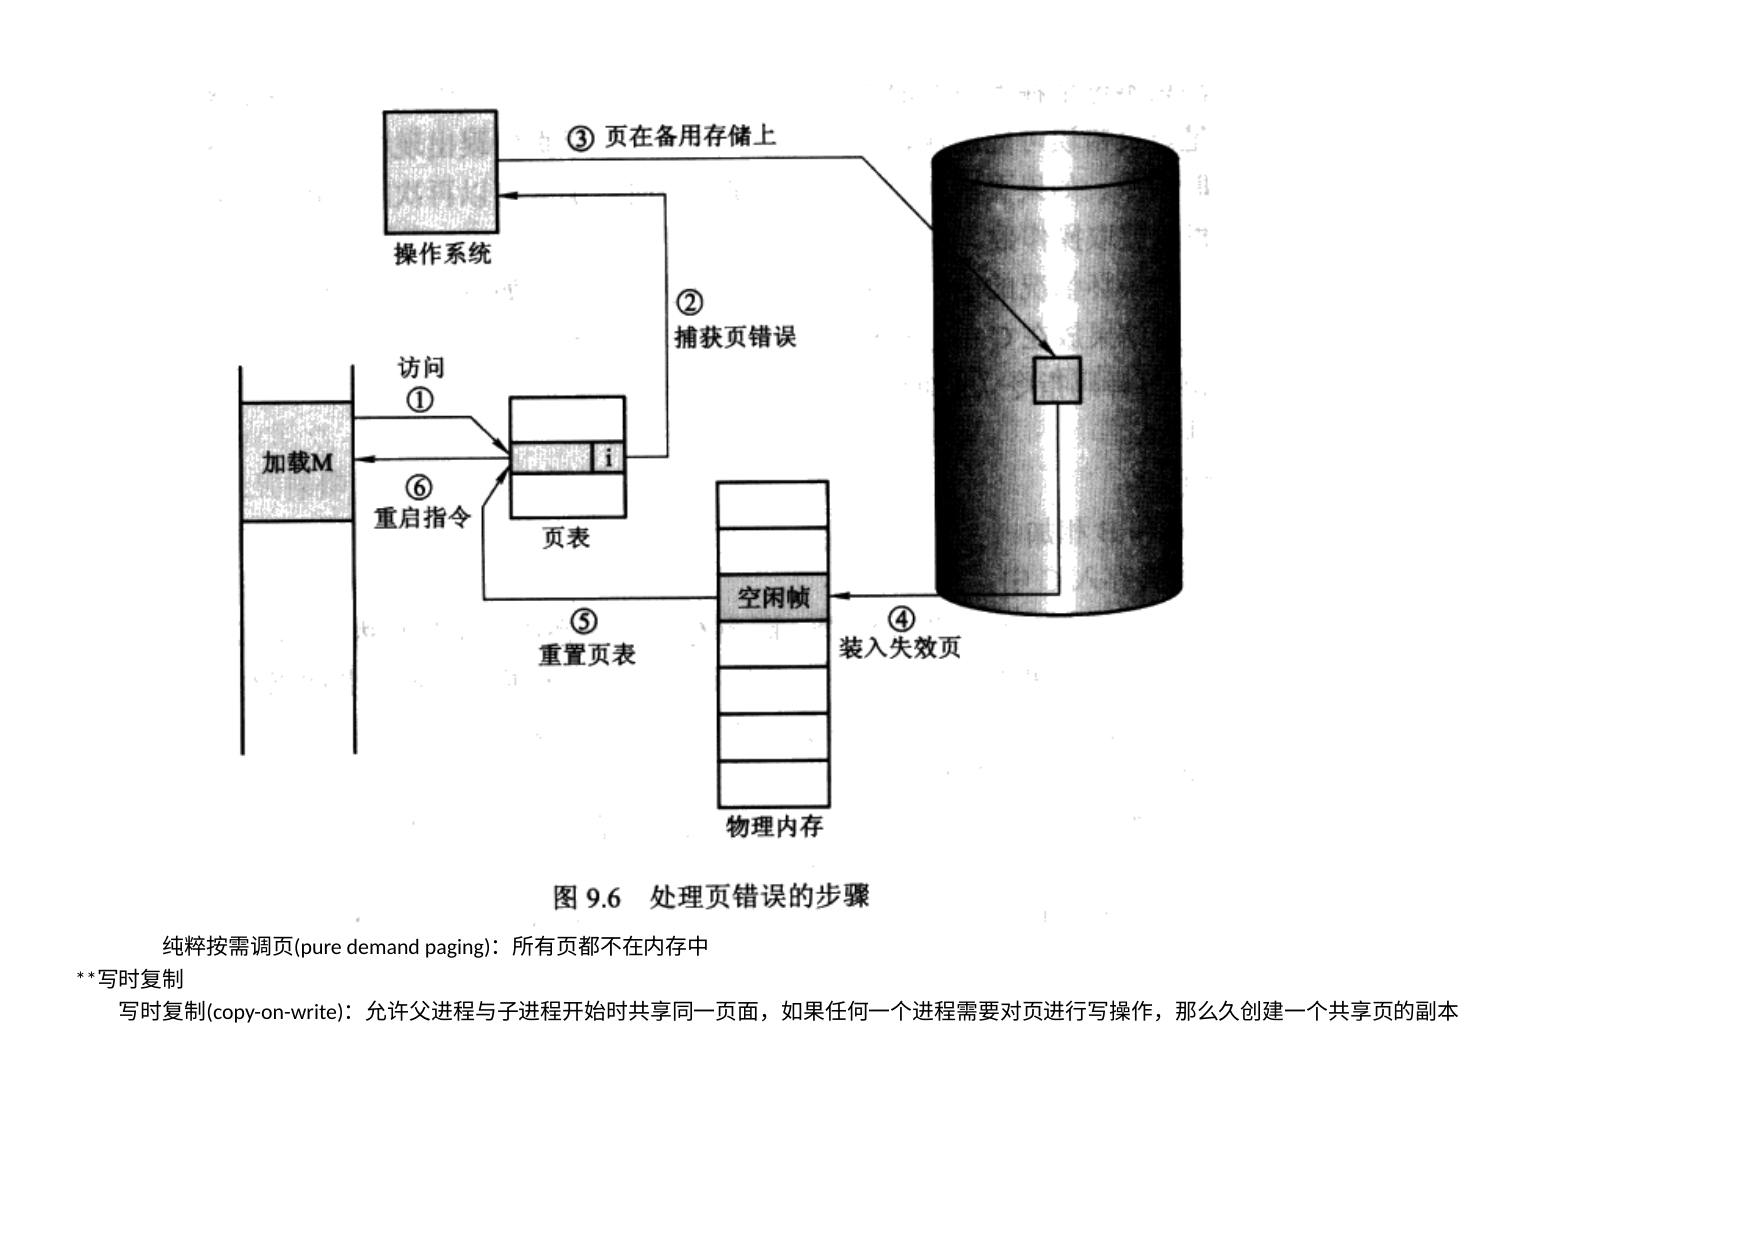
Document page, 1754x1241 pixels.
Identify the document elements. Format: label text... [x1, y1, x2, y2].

text **写时复制 [75, 961, 1679, 994]
text 纯粹按需调页(pure demand paging)：所有页都不在内存中 [75, 929, 1679, 961]
text 写时复制(copy-on-write)：允许父进程与子进程开始时共享同一页面，如果任何一个进程需要对页进行写操作，那么久创建一个共享页的副本 [75, 994, 1679, 1026]
